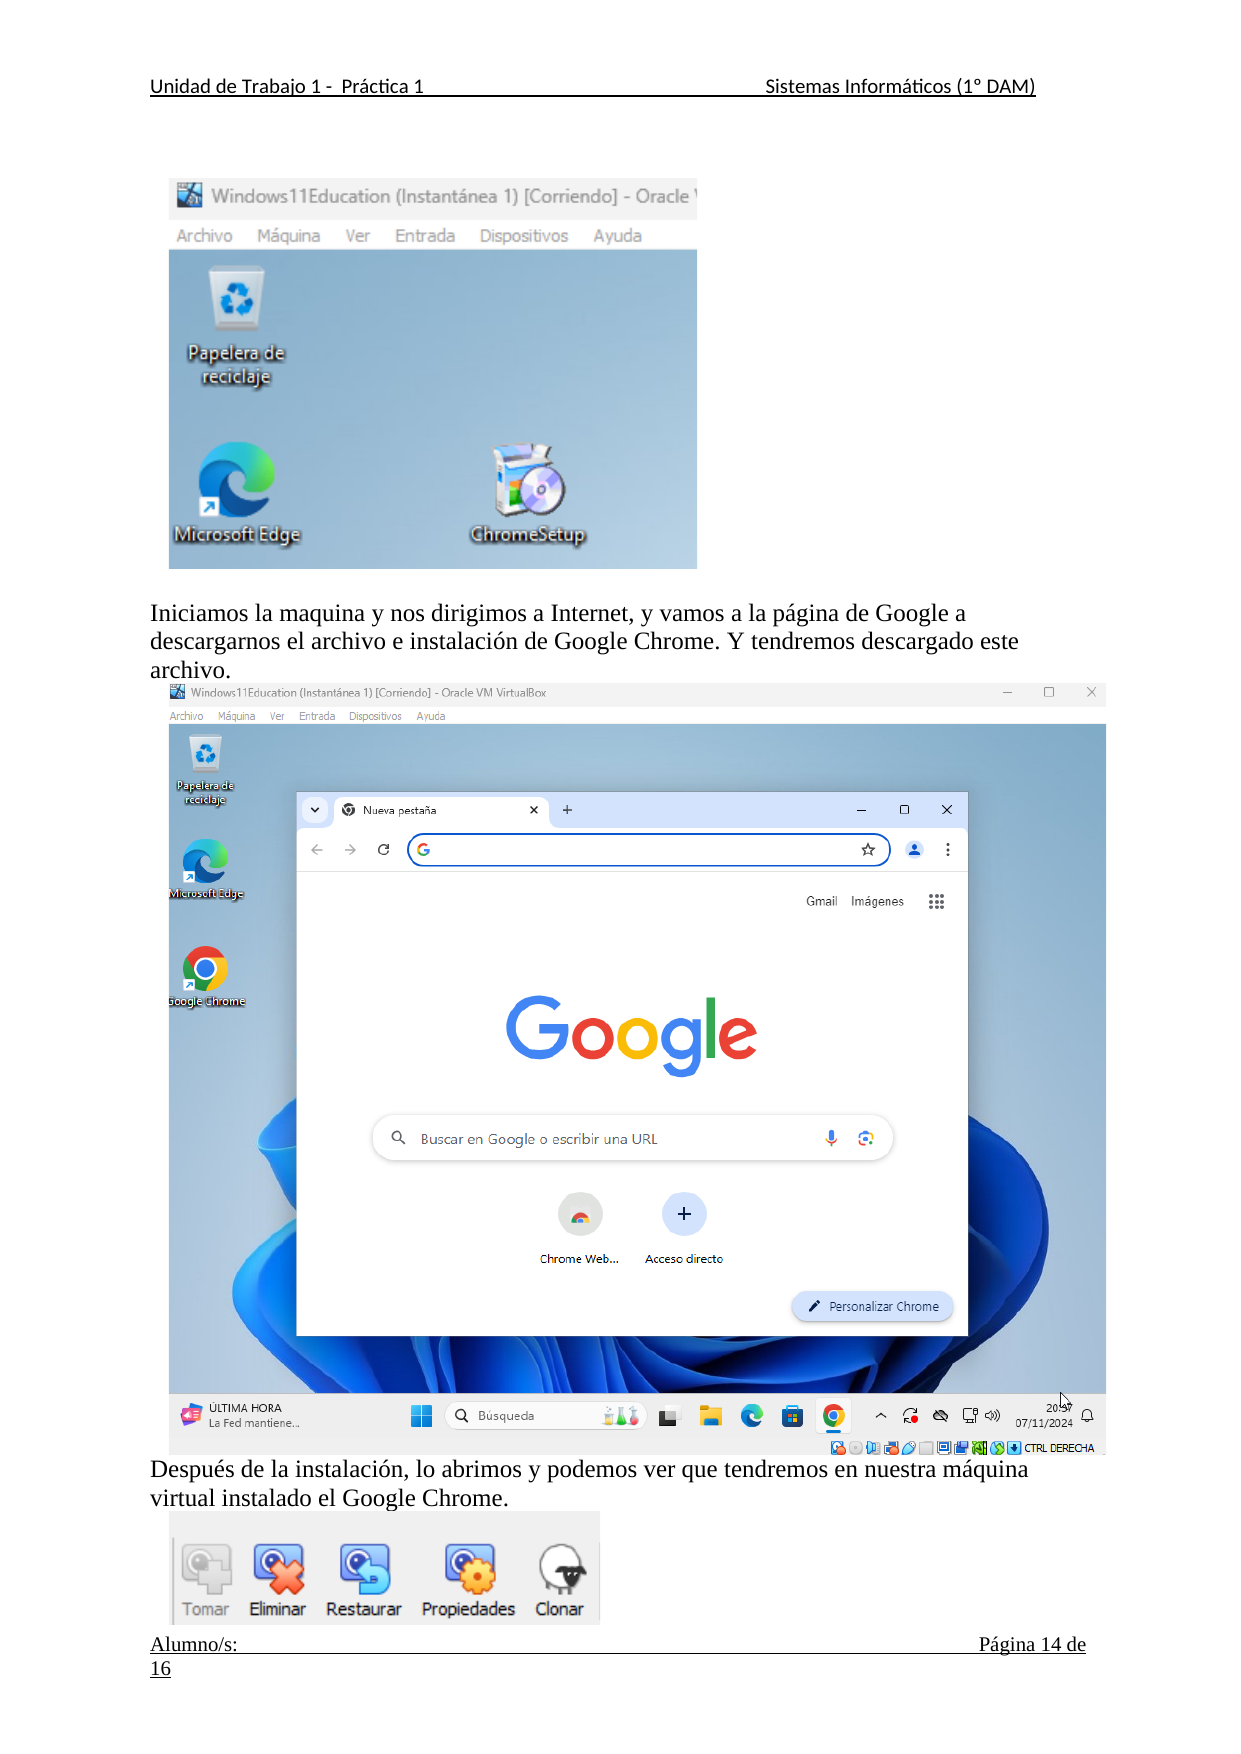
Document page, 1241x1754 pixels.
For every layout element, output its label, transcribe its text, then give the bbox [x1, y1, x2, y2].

text Iniciamos la maquina y nos dirigimos a Internet, y vamos a la página de Google a descargarnos el archivo e instalación de Google Chrome. Y tendremos descargado este archivo. [150, 598, 1087, 684]
text Después de la instalación, lo abrimos y podemos ver que tendremos en nuestra máquina virtual instalado el Google Chrome. [150, 1454, 1087, 1512]
